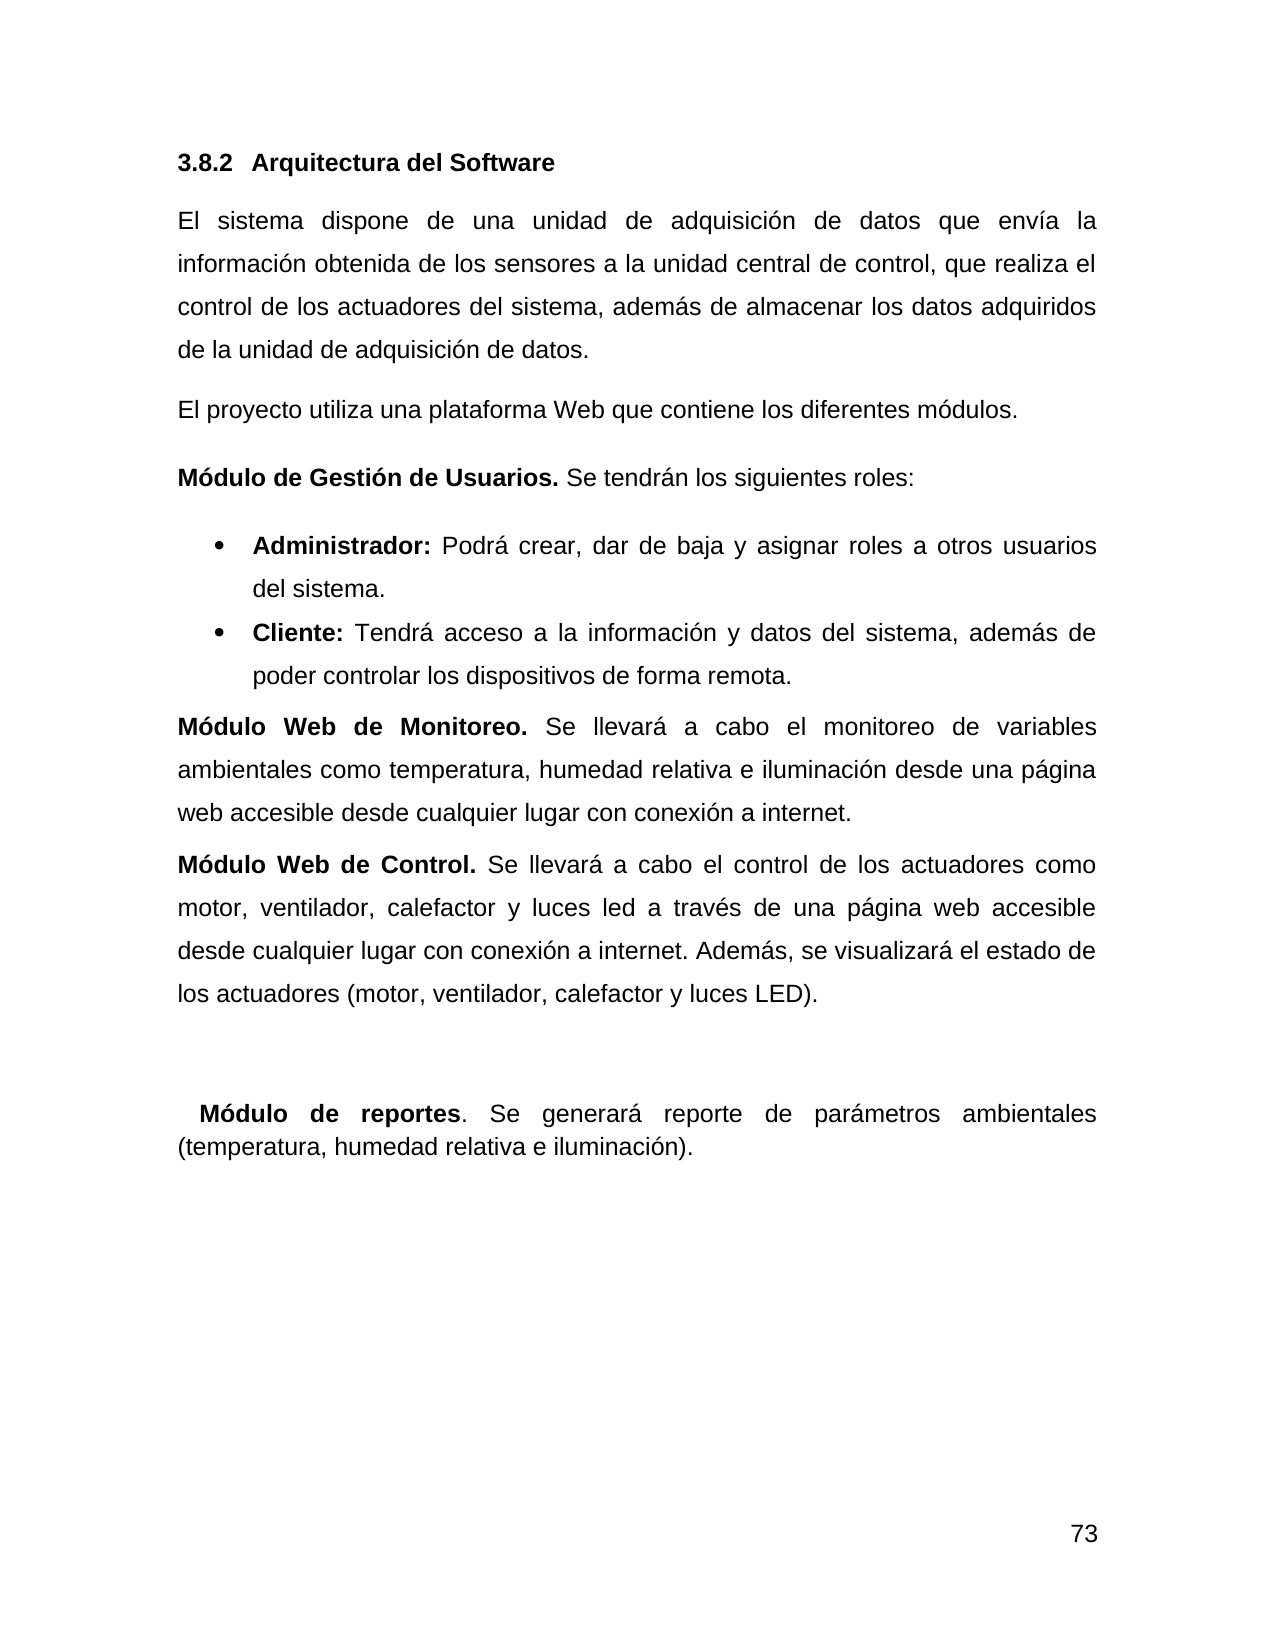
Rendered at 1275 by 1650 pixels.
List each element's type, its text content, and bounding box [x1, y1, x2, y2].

list Administrador: Podrá crear, dar de baja y asignar roles a otros usuarios del sistema. [215, 531, 1098, 603]
text Módulo Web de Monitoreo. Se llevará a cabo el monitoreo de variables ambientales como temperatura, humedad relativa e iluminación desde una página web accesible desde cualquier lugar con conexión a internet. [177, 712, 1098, 827]
text El sistema dispone de una unidad de adquisición de datos que envía la información obtenida de los sensores a la unidad central de control, que realiza el control de los actuadores del sistema, además de almacenar los datos adquiridos de la unidad de adquisición de datos. [177, 206, 1098, 364]
text El proyecto utiliza una plataforma Web que contiene los diferentes módulos. [177, 395, 1098, 424]
subtitle Módulo de reportes. Se generará reporte de parámetros ambientales (temperatura, humedad relativa e iluminación). [177, 1099, 1098, 1161]
subtitle Arquitectura del Software [177, 148, 1098, 176]
subtitle Módulo de Gestión de Usuarios. Se tendrán los siguientes roles: [177, 463, 1098, 492]
text Módulo Web de Control. Se llevará a cabo el control de los actuadores como motor, ventilador, calefactor y luces led a través de una página web accesible desde cualquier lugar con conexión a internet. Además, se visualizará el estado de los actuadores (motor, ventilador, calefactor y luces LED). [177, 850, 1098, 1008]
list Cliente: Tendrá acceso a la información y datos del sistema, además de poder controlar los dispositivos de forma remota. [215, 617, 1098, 689]
